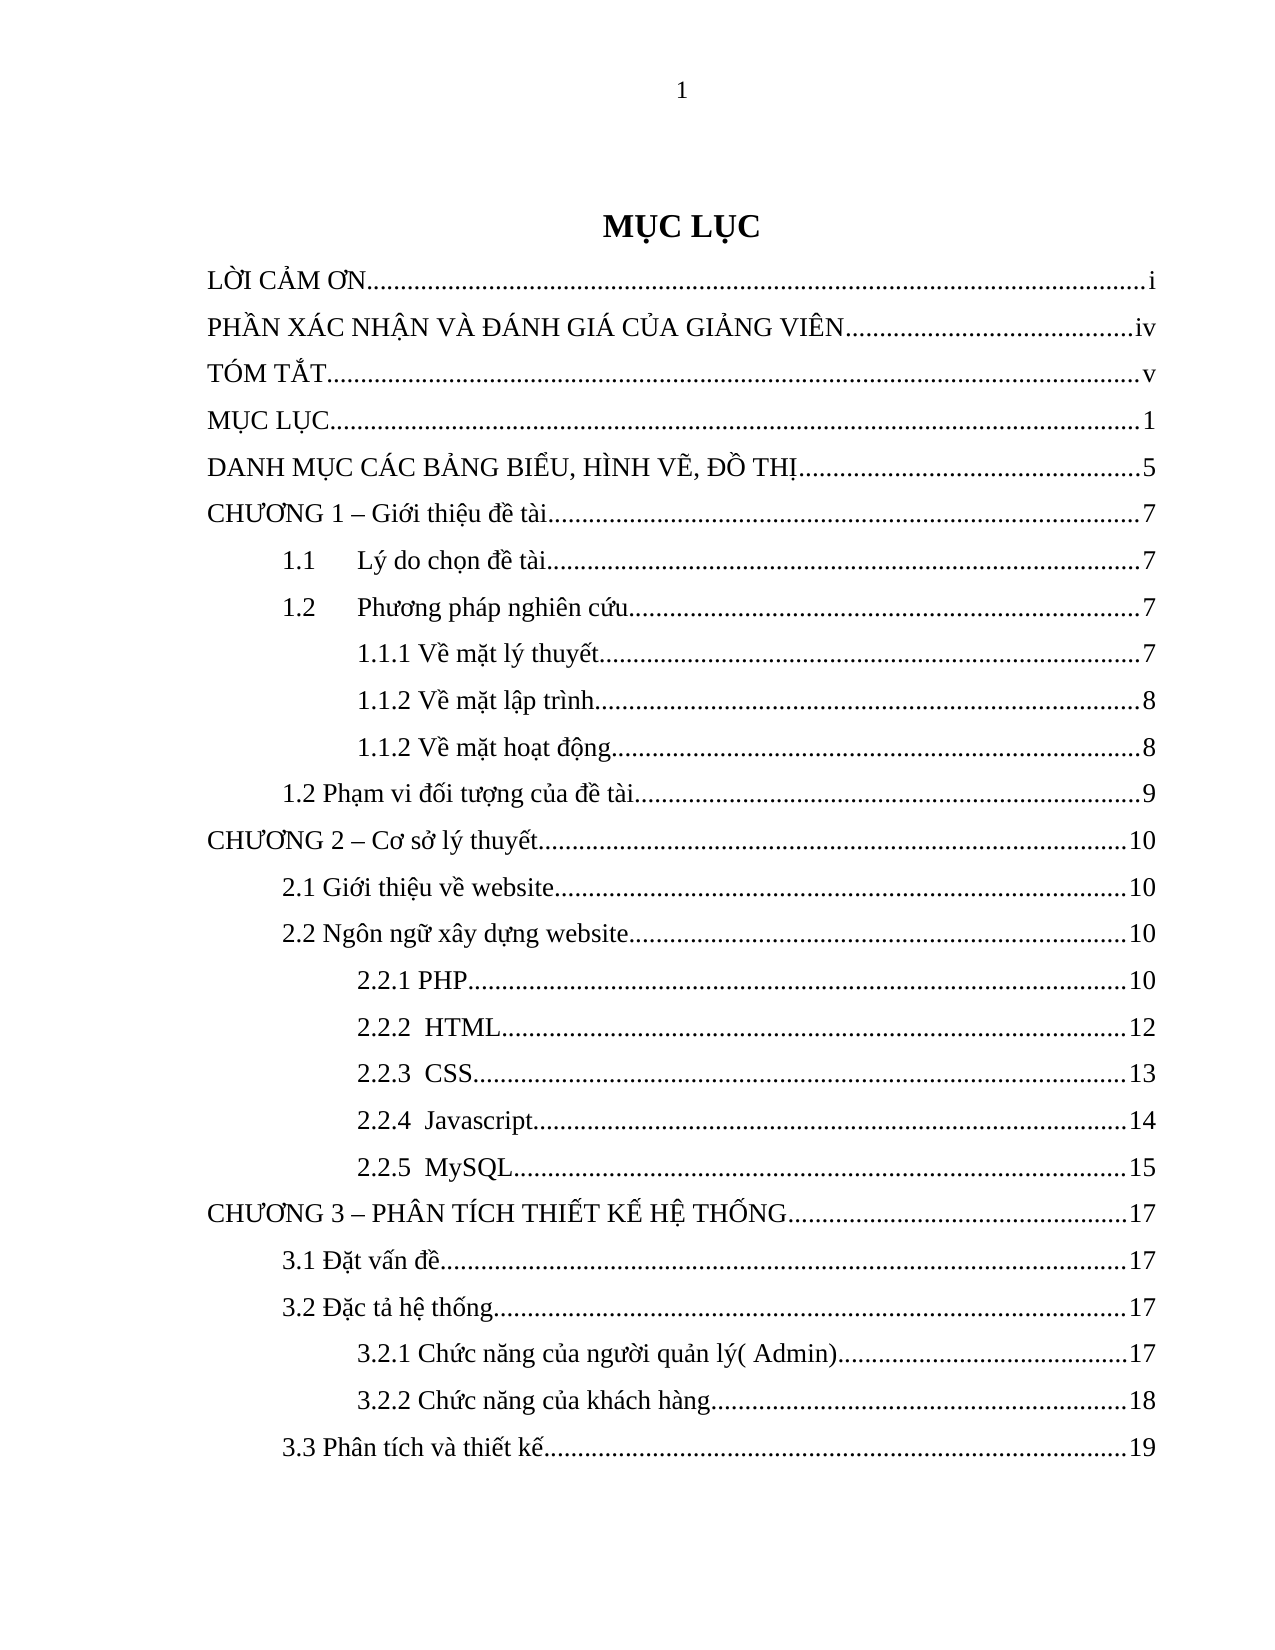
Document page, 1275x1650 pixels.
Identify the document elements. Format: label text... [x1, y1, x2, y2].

text 1.1 Lý do chọn đề tài 7 [282, 544, 1157, 575]
text 2.2.2 HTML 12 [357, 1011, 1157, 1042]
text 1.1.2 Về mặt lập trình 8 [357, 684, 1157, 715]
text 1.2 Phạm vi đối tượng của đề tài 9 [282, 778, 1157, 809]
text 3.2 Đặc tả hệ thống 17 [282, 1291, 1157, 1322]
text PHẦN XÁC NHẬN VÀ ĐÁNH GIÁ CỦA GIẢNG VIÊN iv [207, 311, 1157, 342]
text 3.1 Đặt vấn đề 17 [282, 1244, 1157, 1275]
text MỤC LỤC 1 [207, 404, 1157, 435]
text 3.2.1 Chức năng của người quản lý( Admin) 17 [357, 1338, 1157, 1369]
text 1.1.1 Về mặt lý thuyết 7 [357, 638, 1157, 669]
text 2.2.5 MySQL 15 [357, 1151, 1157, 1182]
text 2.1 Giới thiệu về website 10 [282, 871, 1157, 902]
text 2.2 Ngôn ngữ xây dựng website 10 [282, 918, 1157, 949]
text CHƯƠNG 2 – Cơ sở lý thuyết 10 [207, 824, 1157, 855]
text 1.2 Phương pháp nghiên cứu 7 [282, 591, 1157, 622]
text TÓM TẮT v [207, 358, 1157, 389]
text 2.2.3 CSS 13 [357, 1058, 1157, 1089]
text 3.3 Phân tích và thiết kế 19 [282, 1431, 1157, 1462]
text 1.1.2 Về mặt hoạt động 8 [357, 731, 1157, 762]
text LỜI CẢM ƠN i [207, 264, 1157, 295]
text CHƯƠNG 3 – PHÂN TÍCH THIẾT KẾ HỆ THỐNG 17 [207, 1198, 1157, 1229]
text 2.2.4 Javascript 14 [357, 1104, 1157, 1135]
text DANH MỤC CÁC BẢNG BIỂU, HÌNH VẼ, ĐỒ THỊ 5 [207, 451, 1157, 482]
text 3.2.2 Chức năng của khách hàng 18 [357, 1384, 1157, 1415]
text MỤC LỤC [207, 207, 1157, 245]
text 2.2.1 PHP 10 [357, 964, 1157, 995]
text CHƯƠNG 1 – Giới thiệu đề tài 7 [207, 498, 1157, 529]
